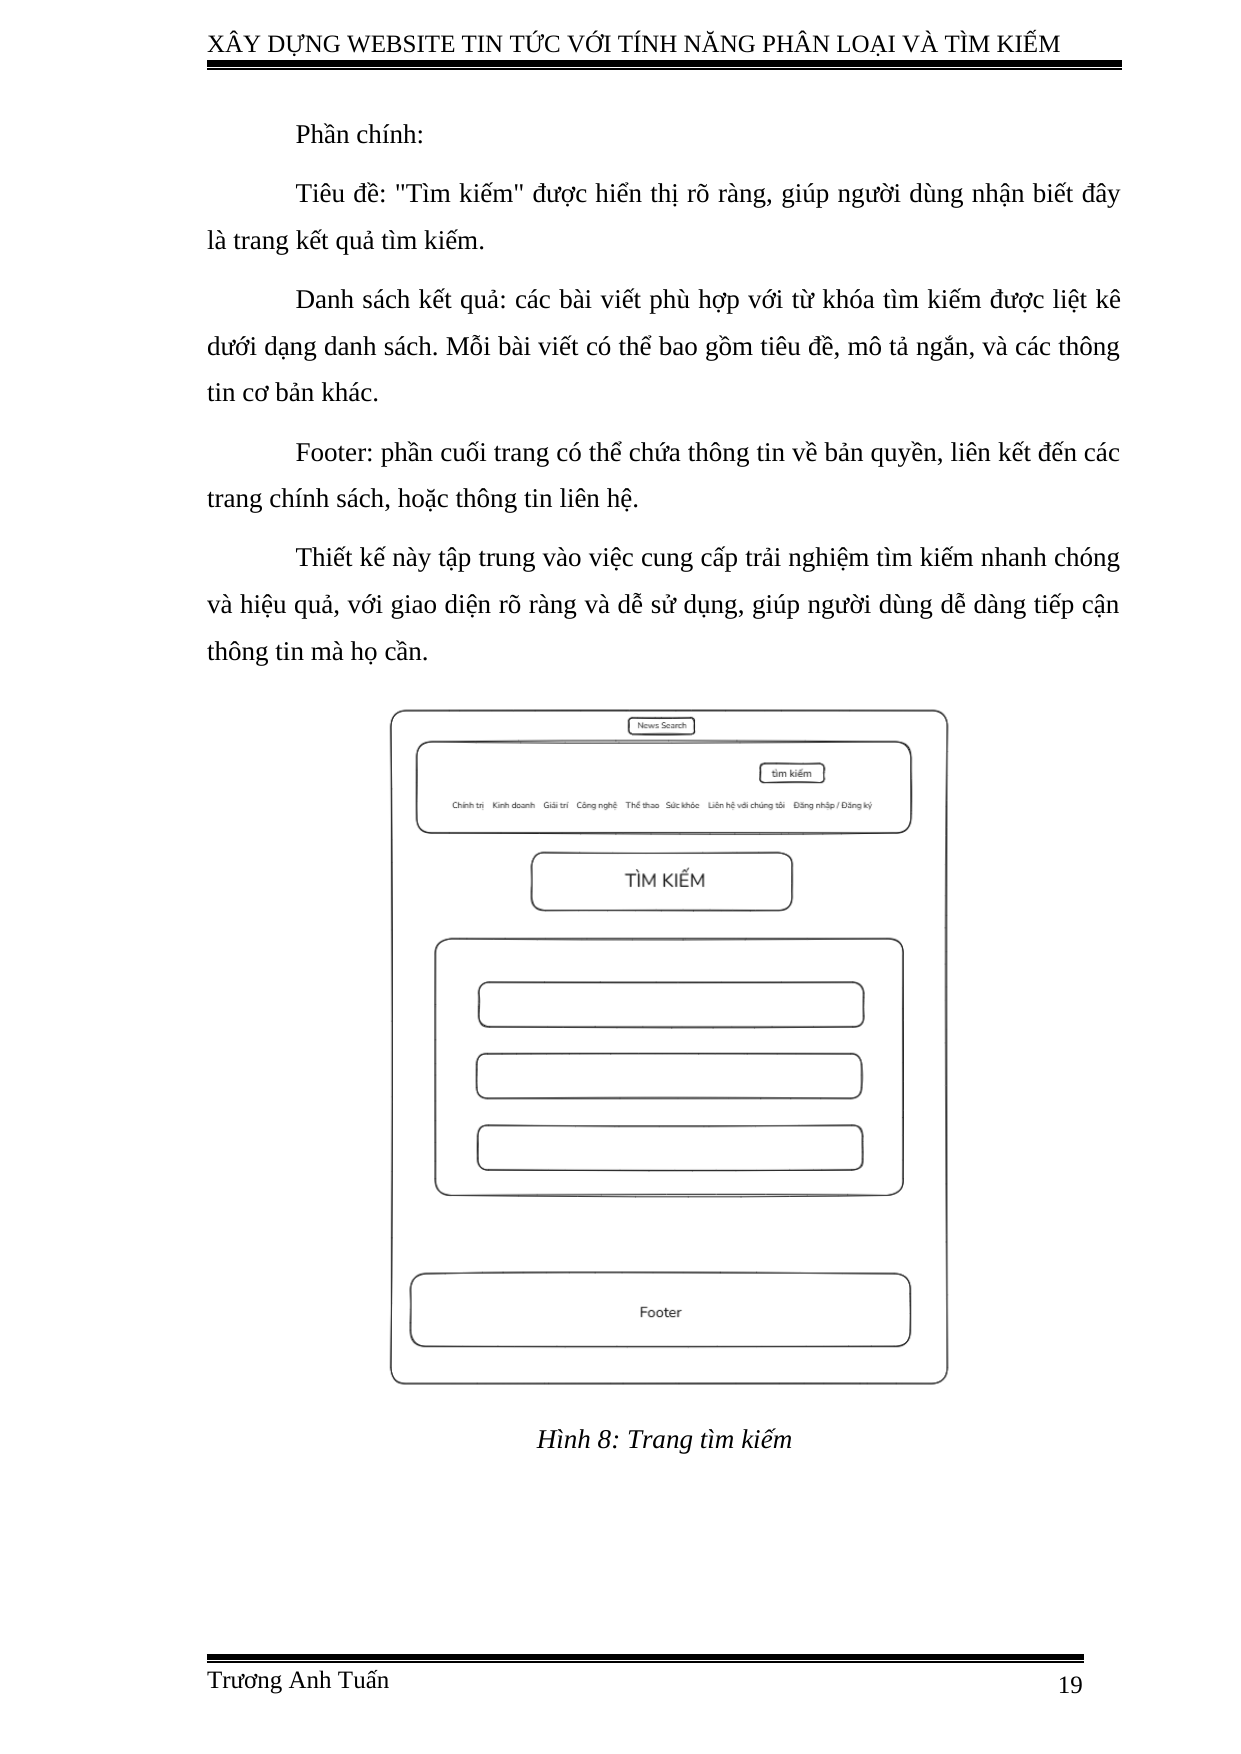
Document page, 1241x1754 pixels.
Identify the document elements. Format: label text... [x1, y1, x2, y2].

text Tiêu đề: "Tìm kiếm" được hiển thị rõ ràng, giúp người dùng nhận biết đây là trang kết quả tìm kiếm. [207, 177, 1122, 255]
picture [365, 693, 964, 1397]
text Danh sách kết quả: các bài viết phù hợp với từ khóa tìm kiếm được liệt kê dưới dạng danh sách. Mỗi bài viết có thể bao gồm tiêu đề, mô tả ngắn, và các thông tin cơ bản khác. [207, 283, 1122, 408]
text Thiết kế này tập trung vào việc cung cấp trải nghiệm tìm kiếm nhanh chóng và hiệu quả, với giao diện rõ ràng và dễ sử dụng, giúp người dùng dễ dàng tiếp cận thông tin mà họ cần. [207, 541, 1122, 666]
text Hình 8: Trang tìm kiếm [207, 1423, 1122, 1454]
text Footer: phần cuối trang có thể chứa thông tin về bản quyền, liên kết đến các trang chính sách, hoặc thông tin liên hệ. [207, 436, 1122, 513]
text Phần chính: [207, 118, 1122, 149]
